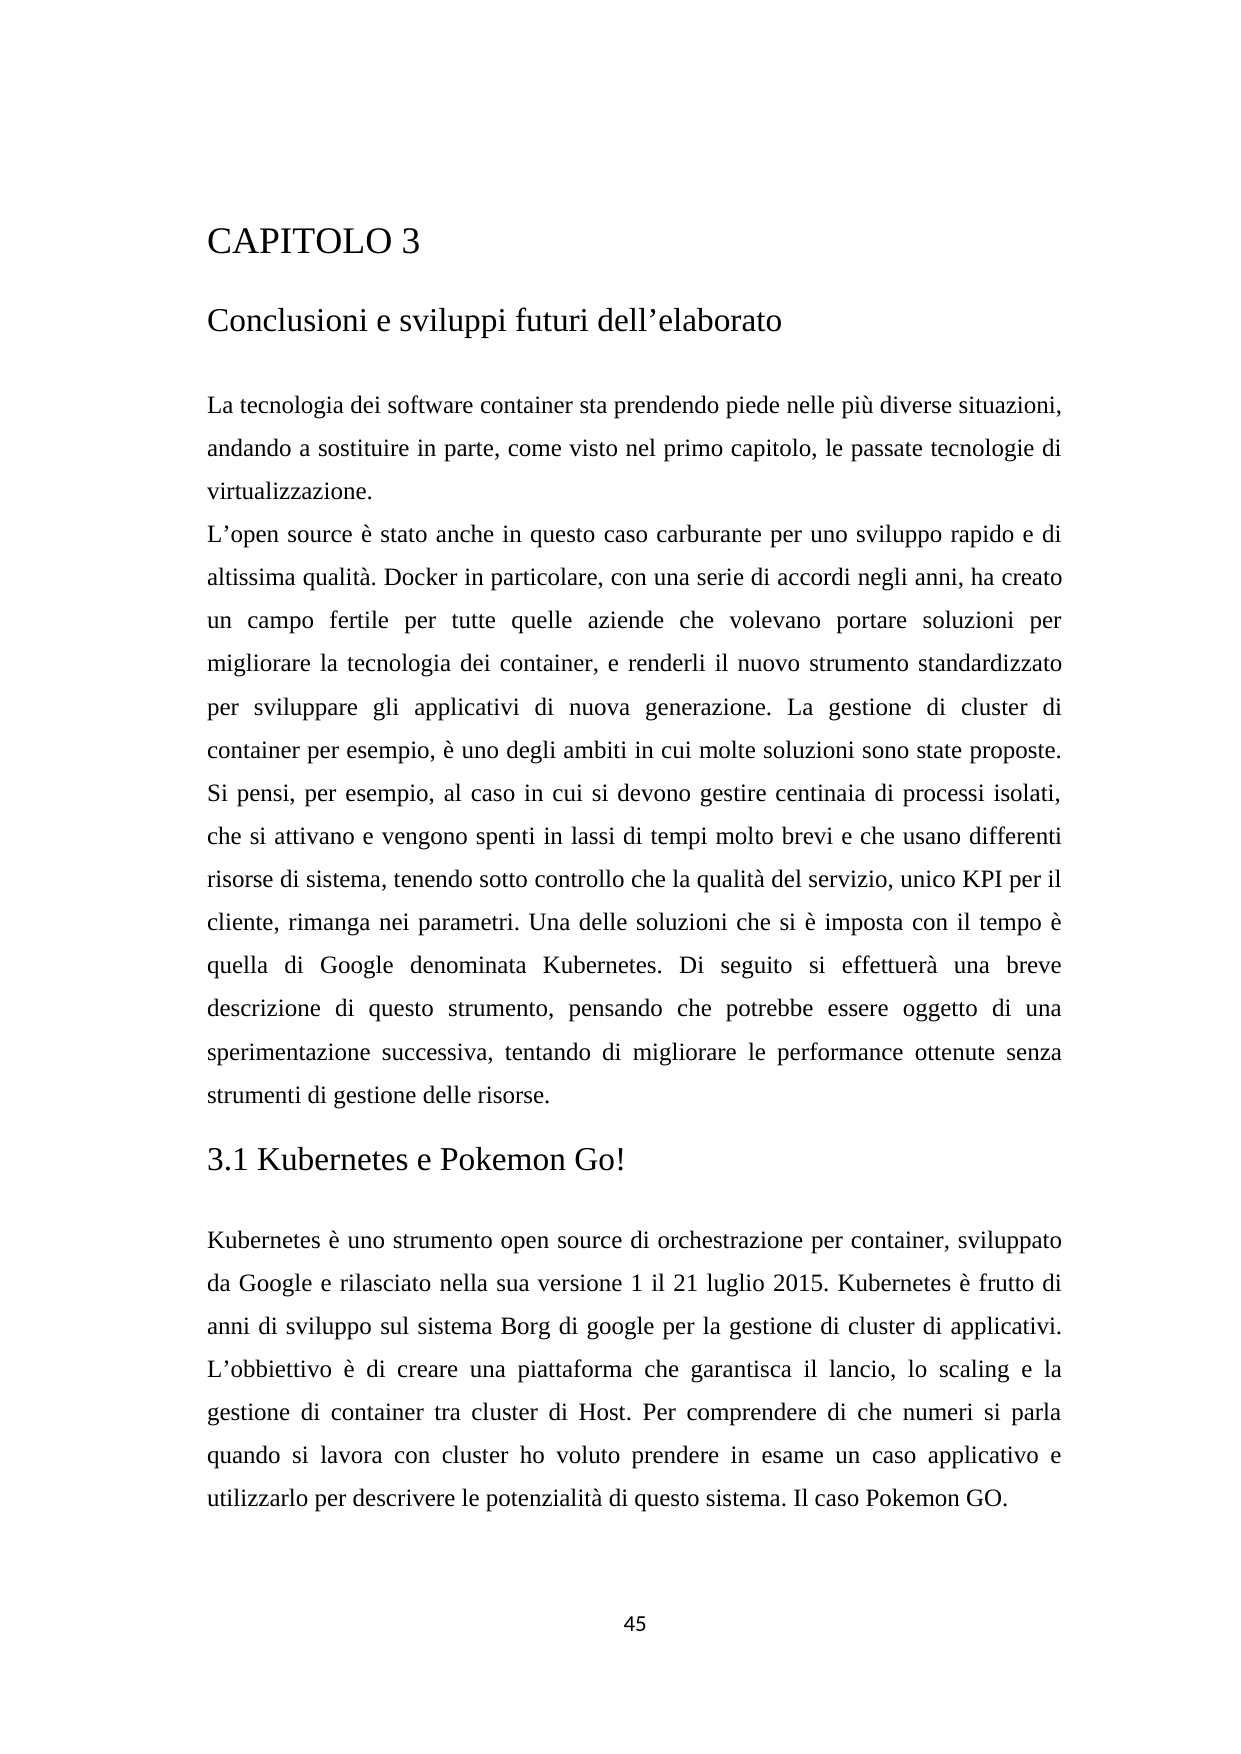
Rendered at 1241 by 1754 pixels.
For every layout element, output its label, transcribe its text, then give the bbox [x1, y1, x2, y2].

text La tecnologia dei software container sta prendendo piede nelle più diverse situazioni, andando a sostituire in parte, come visto nel primo capitolo, le passate tecnologie di virtualizzazione. L’open source è stato anche in questo caso carburante per uno sviluppo rapido e di altissima qualità. Docker in particolare, con una serie di accordi negli anni, ha creato un campo fertile per tutte quelle aziende che volevano portare soluzioni per migliorare la tecnologia dei container, e renderli il nuovo strumento standardizzato per sviluppare gli applicativi di nuova generazione. La gestione di cluster di container per esempio, è uno degli ambiti in cui molte soluzioni sono state proposte. Si pensi, per esempio, al caso in cui si devono gestire centinaia di processi isolati, che si attivano e vengono spenti in lassi di tempi molto brevi e che usano differenti risorse di sistema, tenendo sotto controllo che la qualità del servizio, unico KPI per il cliente, rimanga nei parametri. Una delle soluzioni che si è imposta con il tempo è quella di Google denominata Kubernetes. Di seguito si effettuerà una breve descrizione di questo strumento, pensando che potrebbe essere oggetto di una sperimentazione successiva, tentando di migliorare le performance ottenute senza strumenti di gestione delle risorse. [207, 390, 1063, 1108]
subtitle CAPITOLO 3 Conclusioni e sviluppi futuri dell’elaborato [207, 219, 1063, 339]
text Kubernetes è uno strumento open source di orchestrazione per container, sviluppato da Google e rilasciato nella sua versione 1 il 21 luglio 2015. Kubernetes è frutto di anni di sviluppo sul sistema Borg di google per la gestione di cluster di applicativi. L’obbiettivo è di creare una piattaforma che garantisca il lancio, lo scaling e la gestione di container tra cluster di Host. Per comprendere di che numeri si parla quando si lavora con cluster ho voluto prendere in esame un caso applicativo e utilizzarlo per descrivere le potenzialità di questo sistema. Il caso Pokemon GO. [207, 1225, 1063, 1512]
subtitle 3.1 Kubernetes e Pokemon Go! [207, 1139, 1063, 1178]
